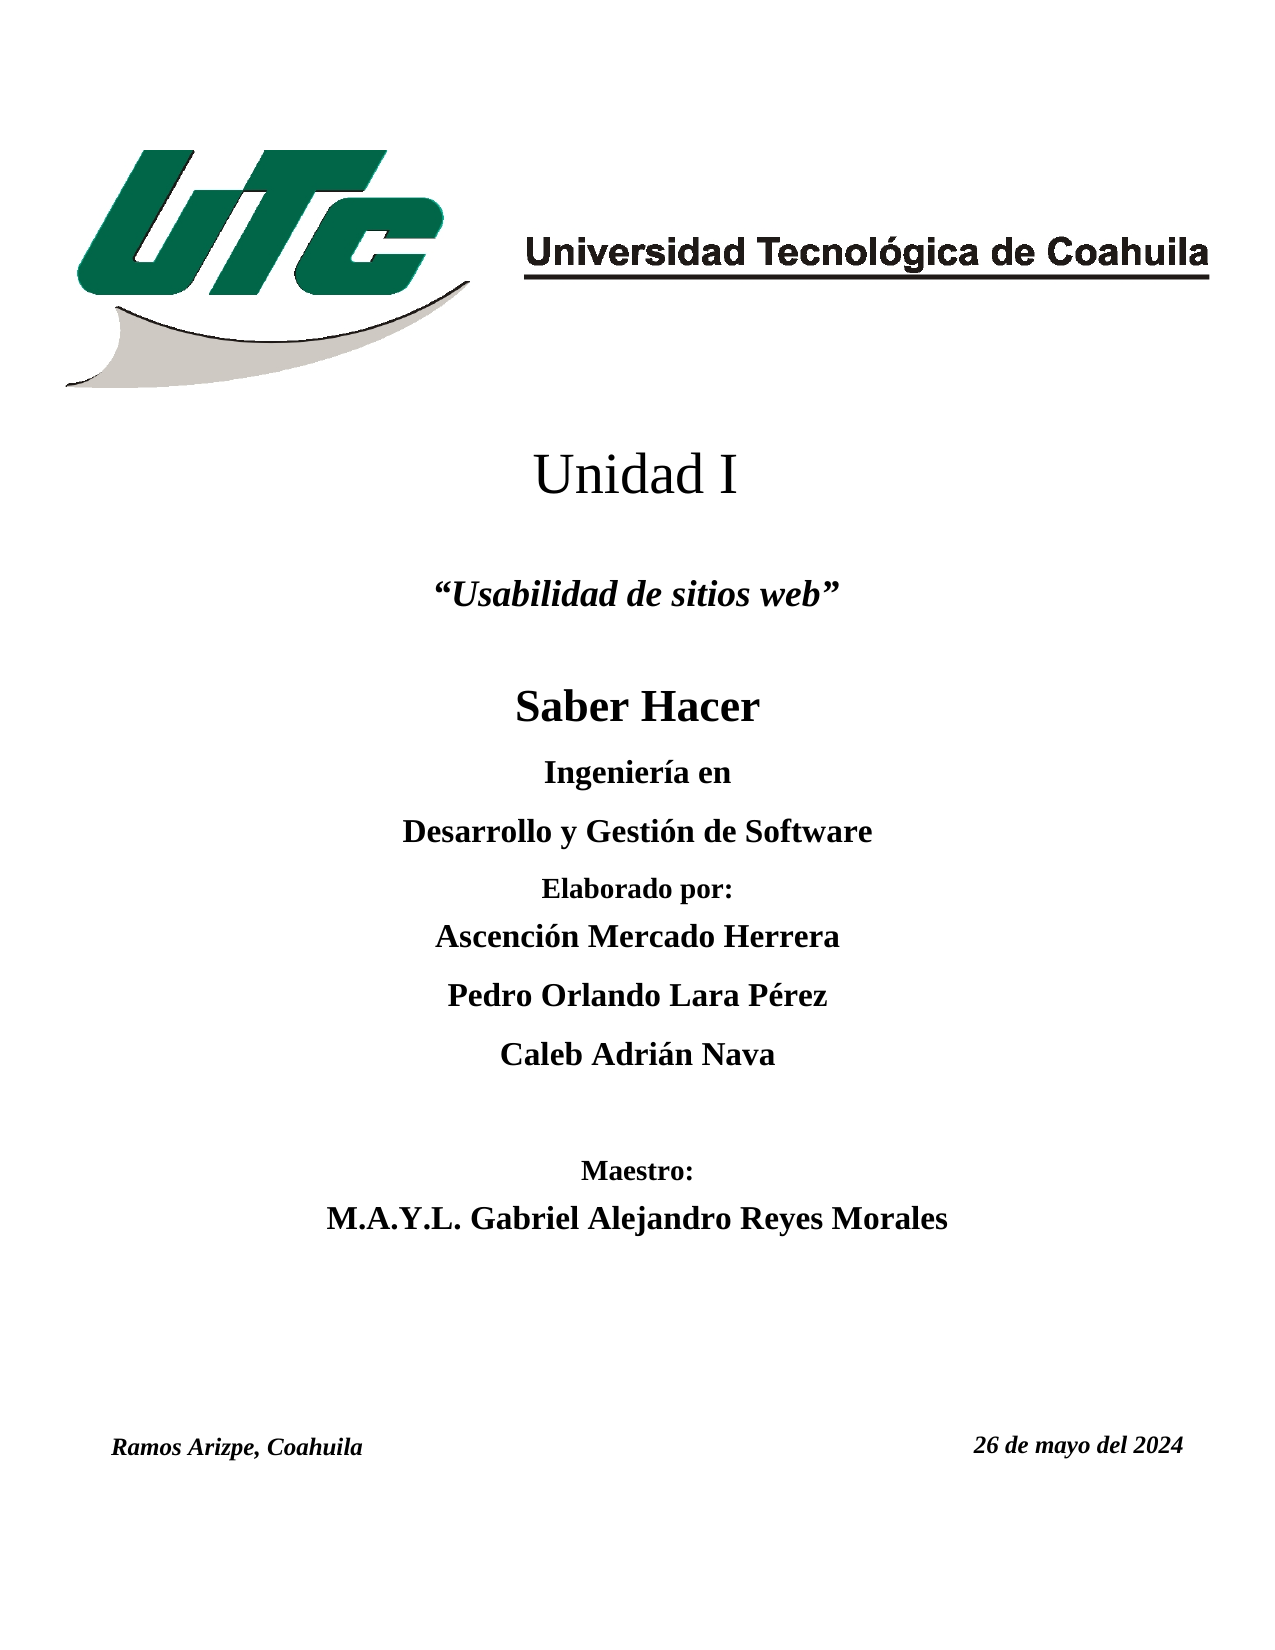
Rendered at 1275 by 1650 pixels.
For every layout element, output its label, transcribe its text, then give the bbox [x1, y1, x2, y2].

text Maestro: [179, 1153, 1096, 1186]
text Desarrollo y Gestión de Software [150, 812, 1125, 850]
text Ascención Mercado Herrera [150, 916, 1125, 954]
text “Usabilidad de sitios web” [150, 572, 1125, 615]
text Pedro Orlando Lara Pérez [150, 975, 1125, 1013]
text Saber Hacer [150, 679, 1125, 732]
text M.A.Y.L. Gabriel Alejandro Reyes Morales [150, 1198, 1125, 1236]
text Caleb Adrián Nava [150, 1034, 1125, 1073]
text Ingeniería en [150, 752, 1125, 791]
text Unidad I [445, 439, 1125, 506]
picture [65, 150, 1210, 388]
text Elaborado por: [179, 871, 1096, 904]
